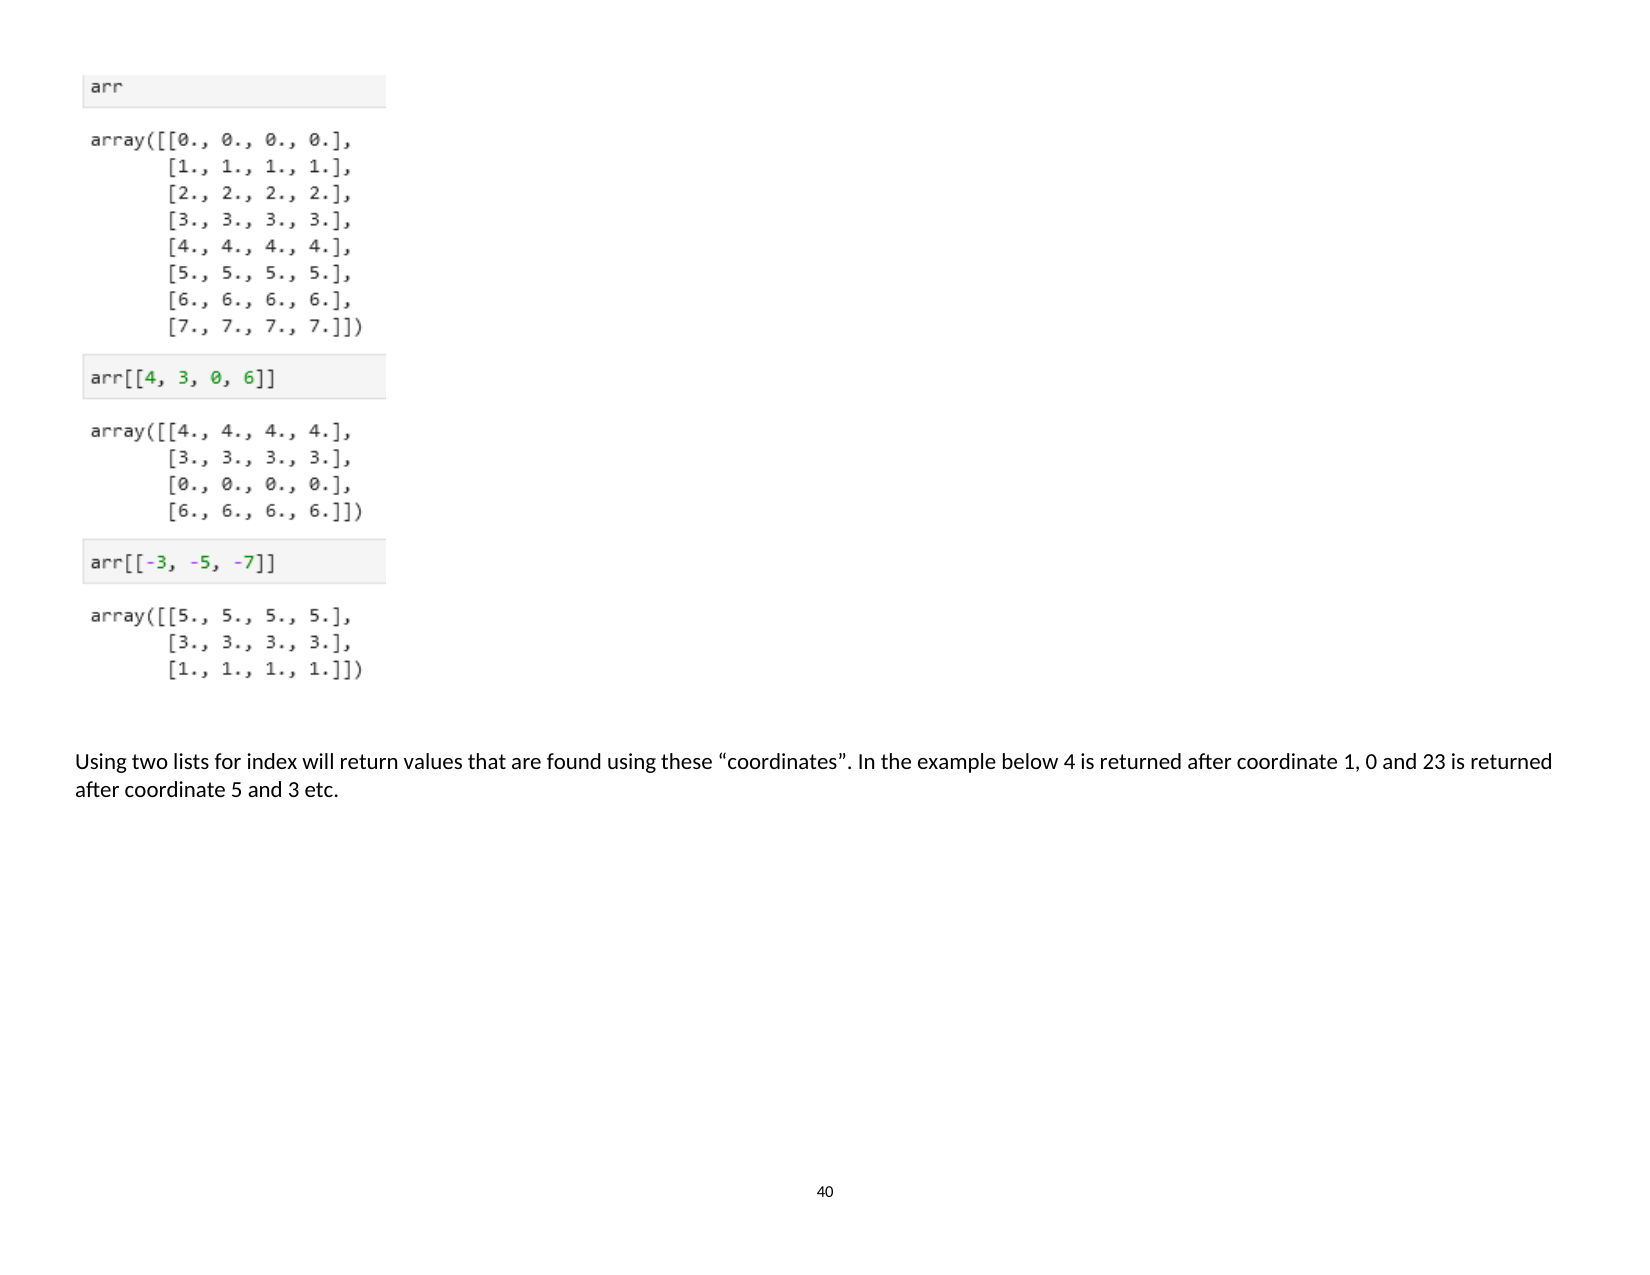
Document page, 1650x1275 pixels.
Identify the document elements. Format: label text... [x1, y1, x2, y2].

text Using two lists for index will return values that are found using these “coordinates”. In the example below 4 is returned after coordinate 1, 0 and 23 is returned after coordinate 5 and 3 etc. [75, 747, 1575, 803]
picture [75, 75, 386, 686]
